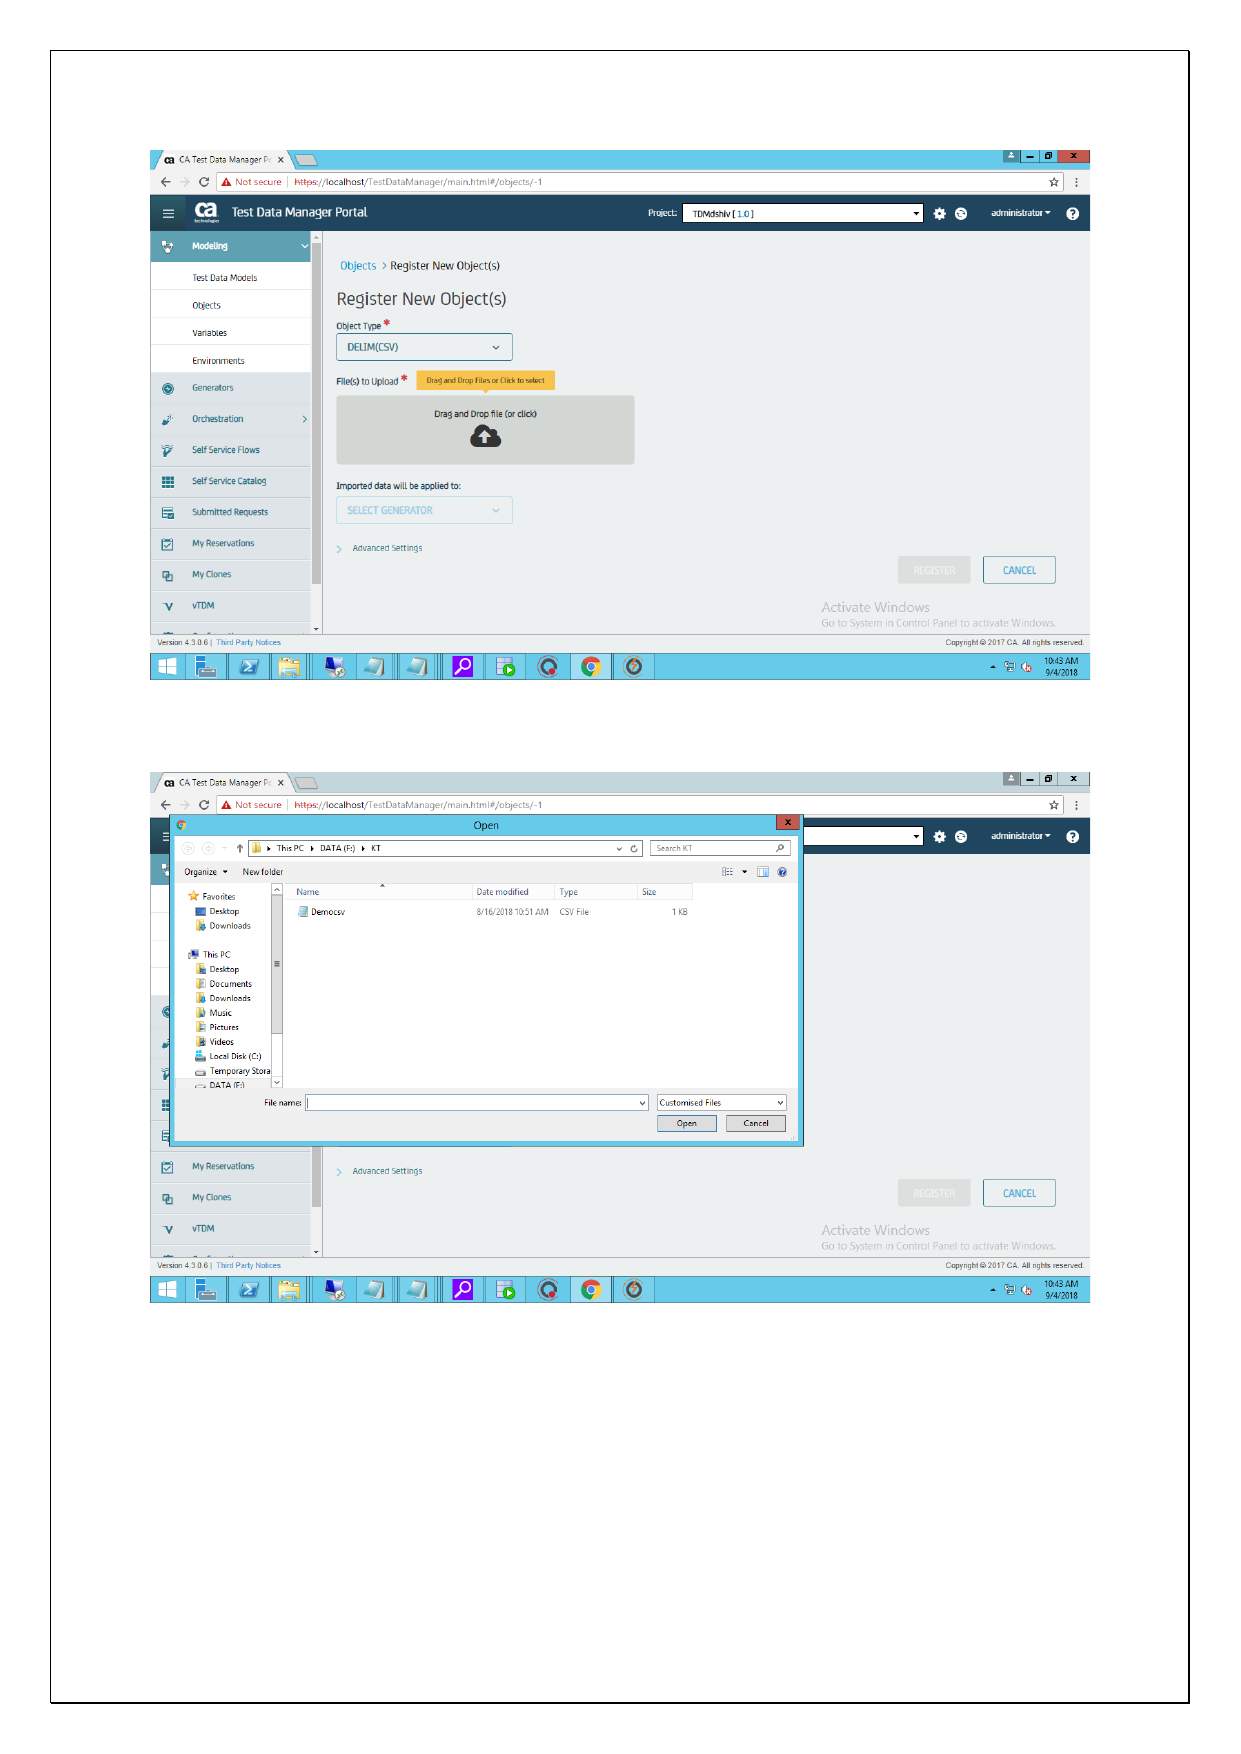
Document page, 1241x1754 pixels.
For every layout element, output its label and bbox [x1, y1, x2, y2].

picture [150, 772, 1091, 1303]
picture [150, 150, 1091, 680]
